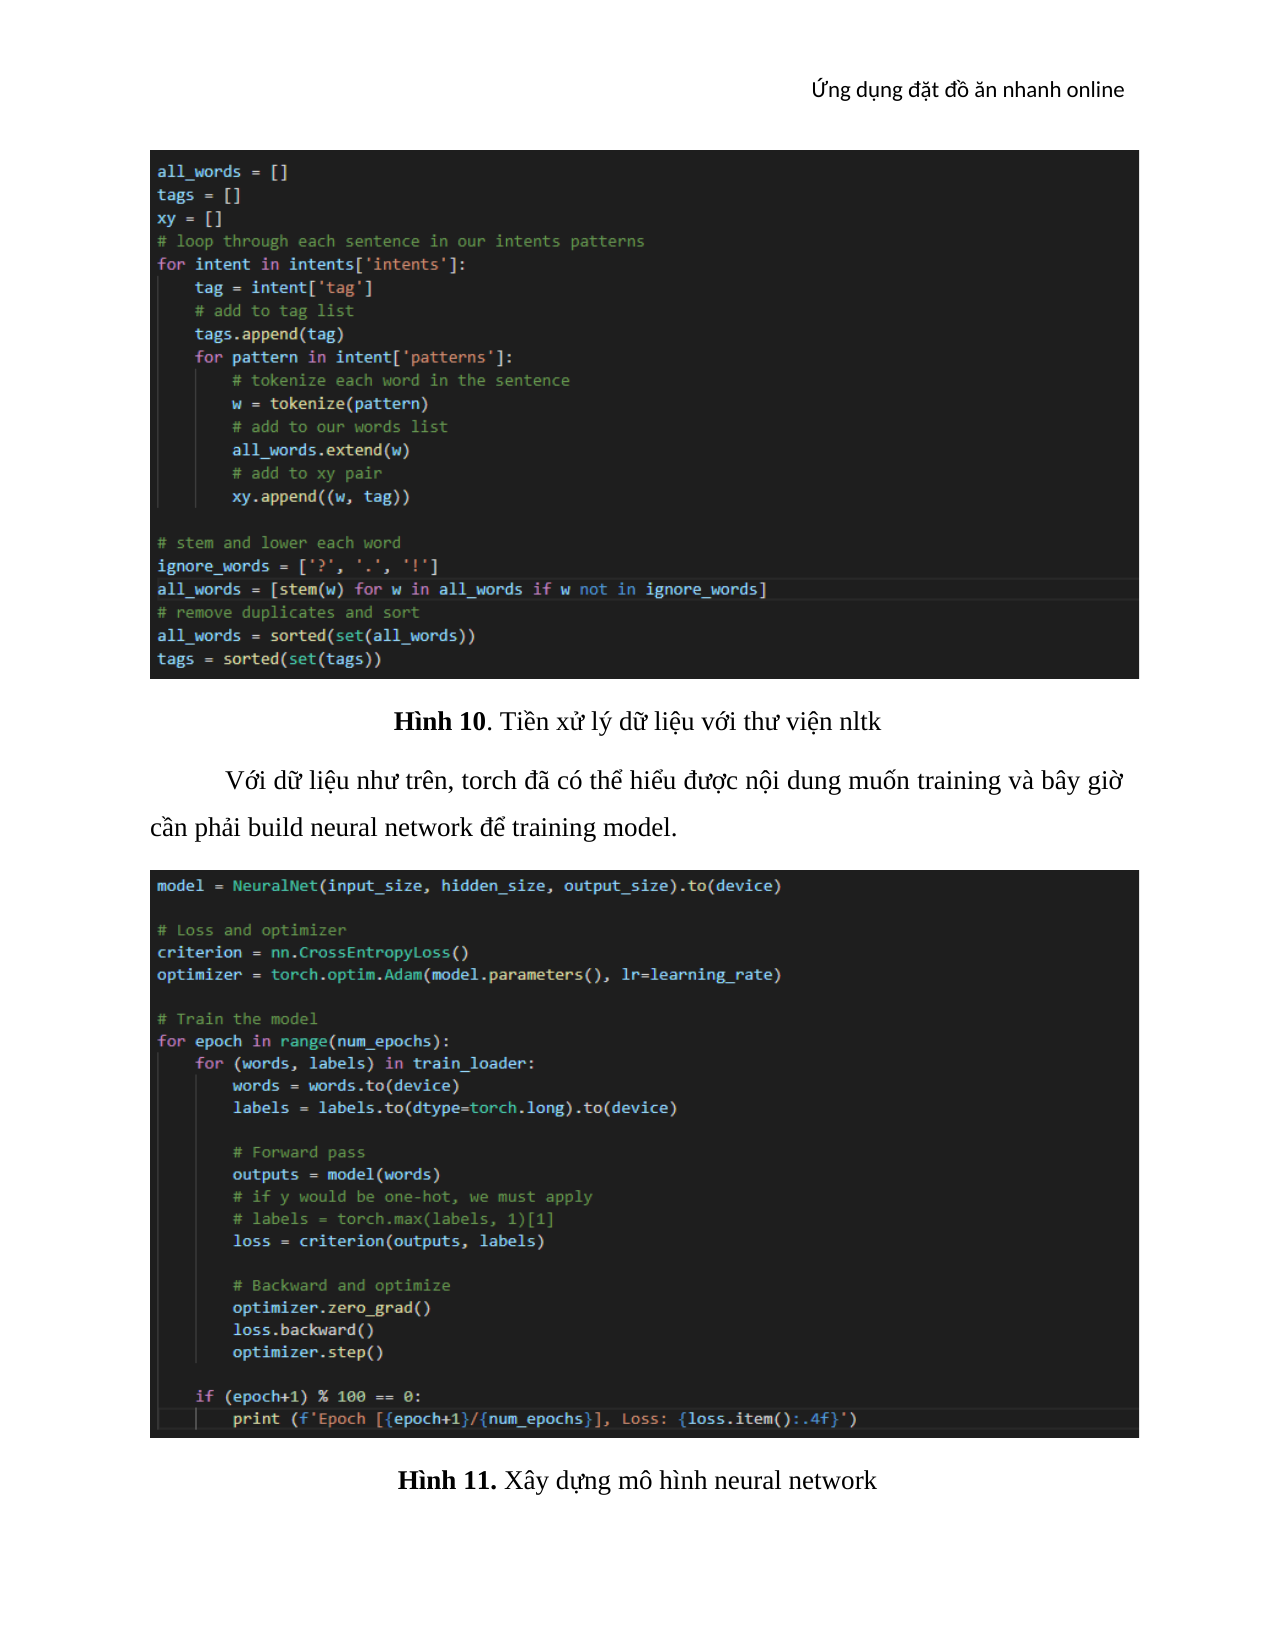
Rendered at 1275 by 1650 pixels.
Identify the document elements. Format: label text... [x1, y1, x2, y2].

text Hình 11. Xây dựng mô hình neural network [150, 1464, 1125, 1495]
picture [150, 870, 1140, 1438]
text Hình 10. Tiền xử lý dữ liệu với thư viện nltk [150, 705, 1125, 736]
picture [150, 150, 1140, 679]
text Với dữ liệu như trên, torch đã có thể hiểu được nội dung muốn training và bây giờ cần phải build neural network để training model. [150, 764, 1125, 842]
